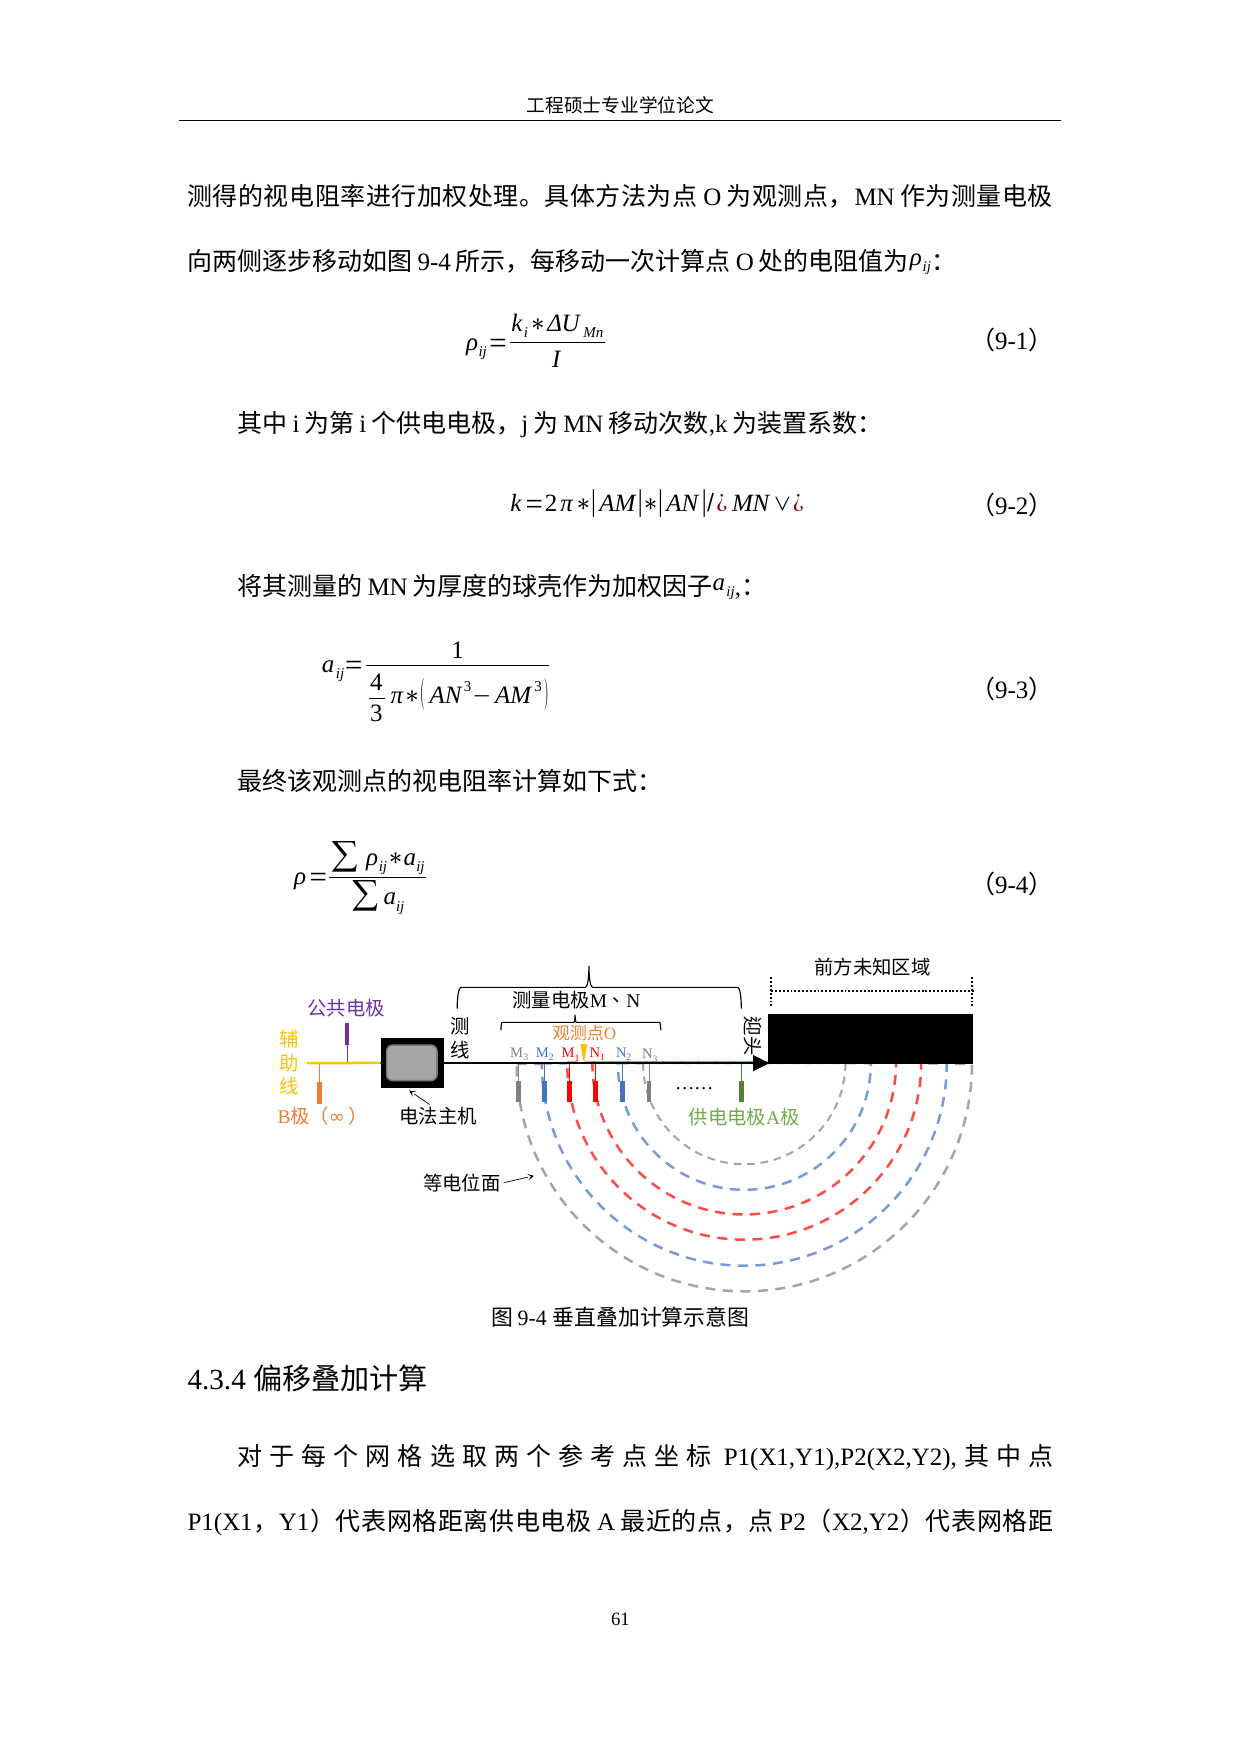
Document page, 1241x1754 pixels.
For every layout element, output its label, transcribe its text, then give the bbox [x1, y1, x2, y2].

text 图9-4 垂直叠加计算示意图 [187, 1299, 1053, 1332]
text 4.3.4 偏移叠加计算 [187, 1344, 1053, 1409]
text （9-1） [231, 308, 1053, 373]
text 最终该观测点的视电阻率计算如下式： [187, 747, 1053, 812]
text （9-3） [187, 633, 1053, 731]
text 其中i为第i个供电电极，j为MN移动次数,k为装置系数： [187, 389, 1053, 454]
text （9-4） [187, 828, 1053, 926]
text （9-2） [231, 471, 1053, 536]
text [187, 162, 1053, 292]
text 将其测量的MN为厚度的球壳作为加权因子,： [187, 552, 1053, 617]
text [187, 1422, 1053, 1552]
